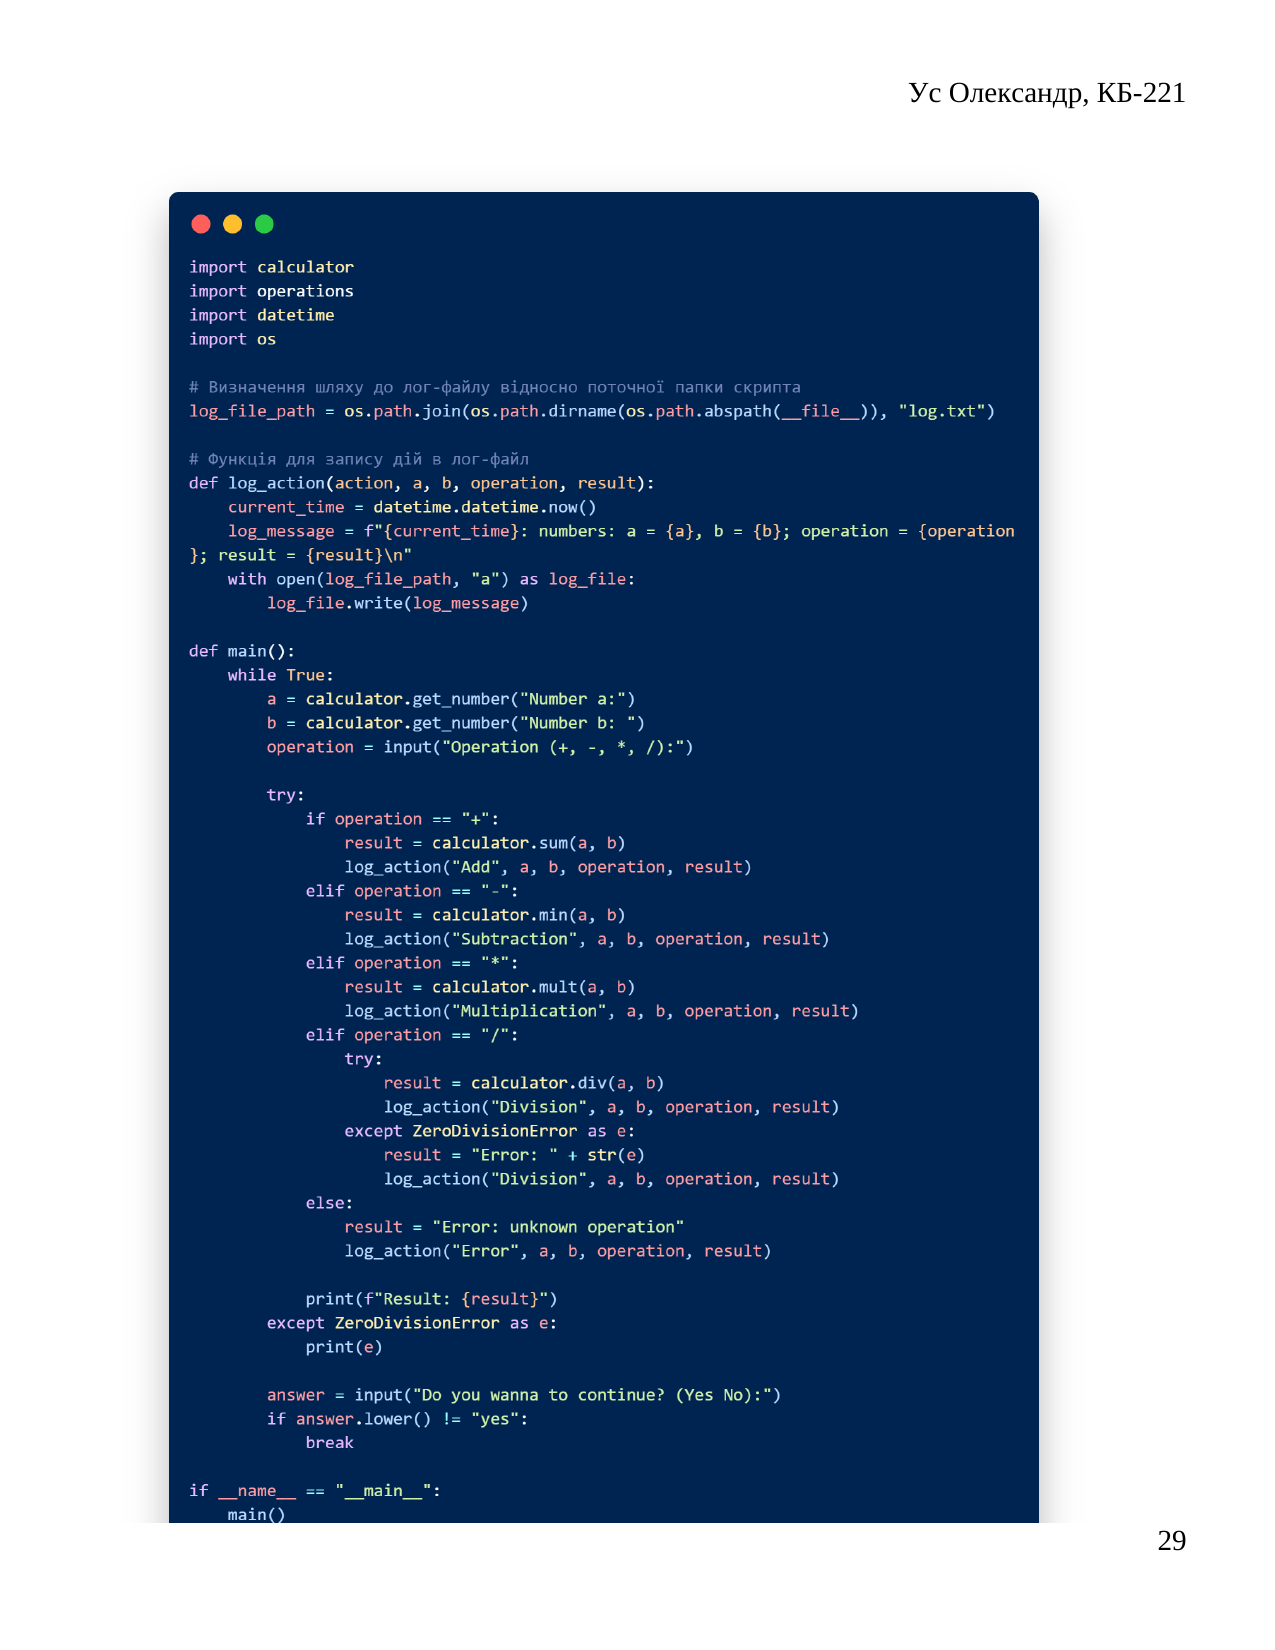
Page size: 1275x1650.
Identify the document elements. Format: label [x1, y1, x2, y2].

picture [118, 142, 1089, 1523]
